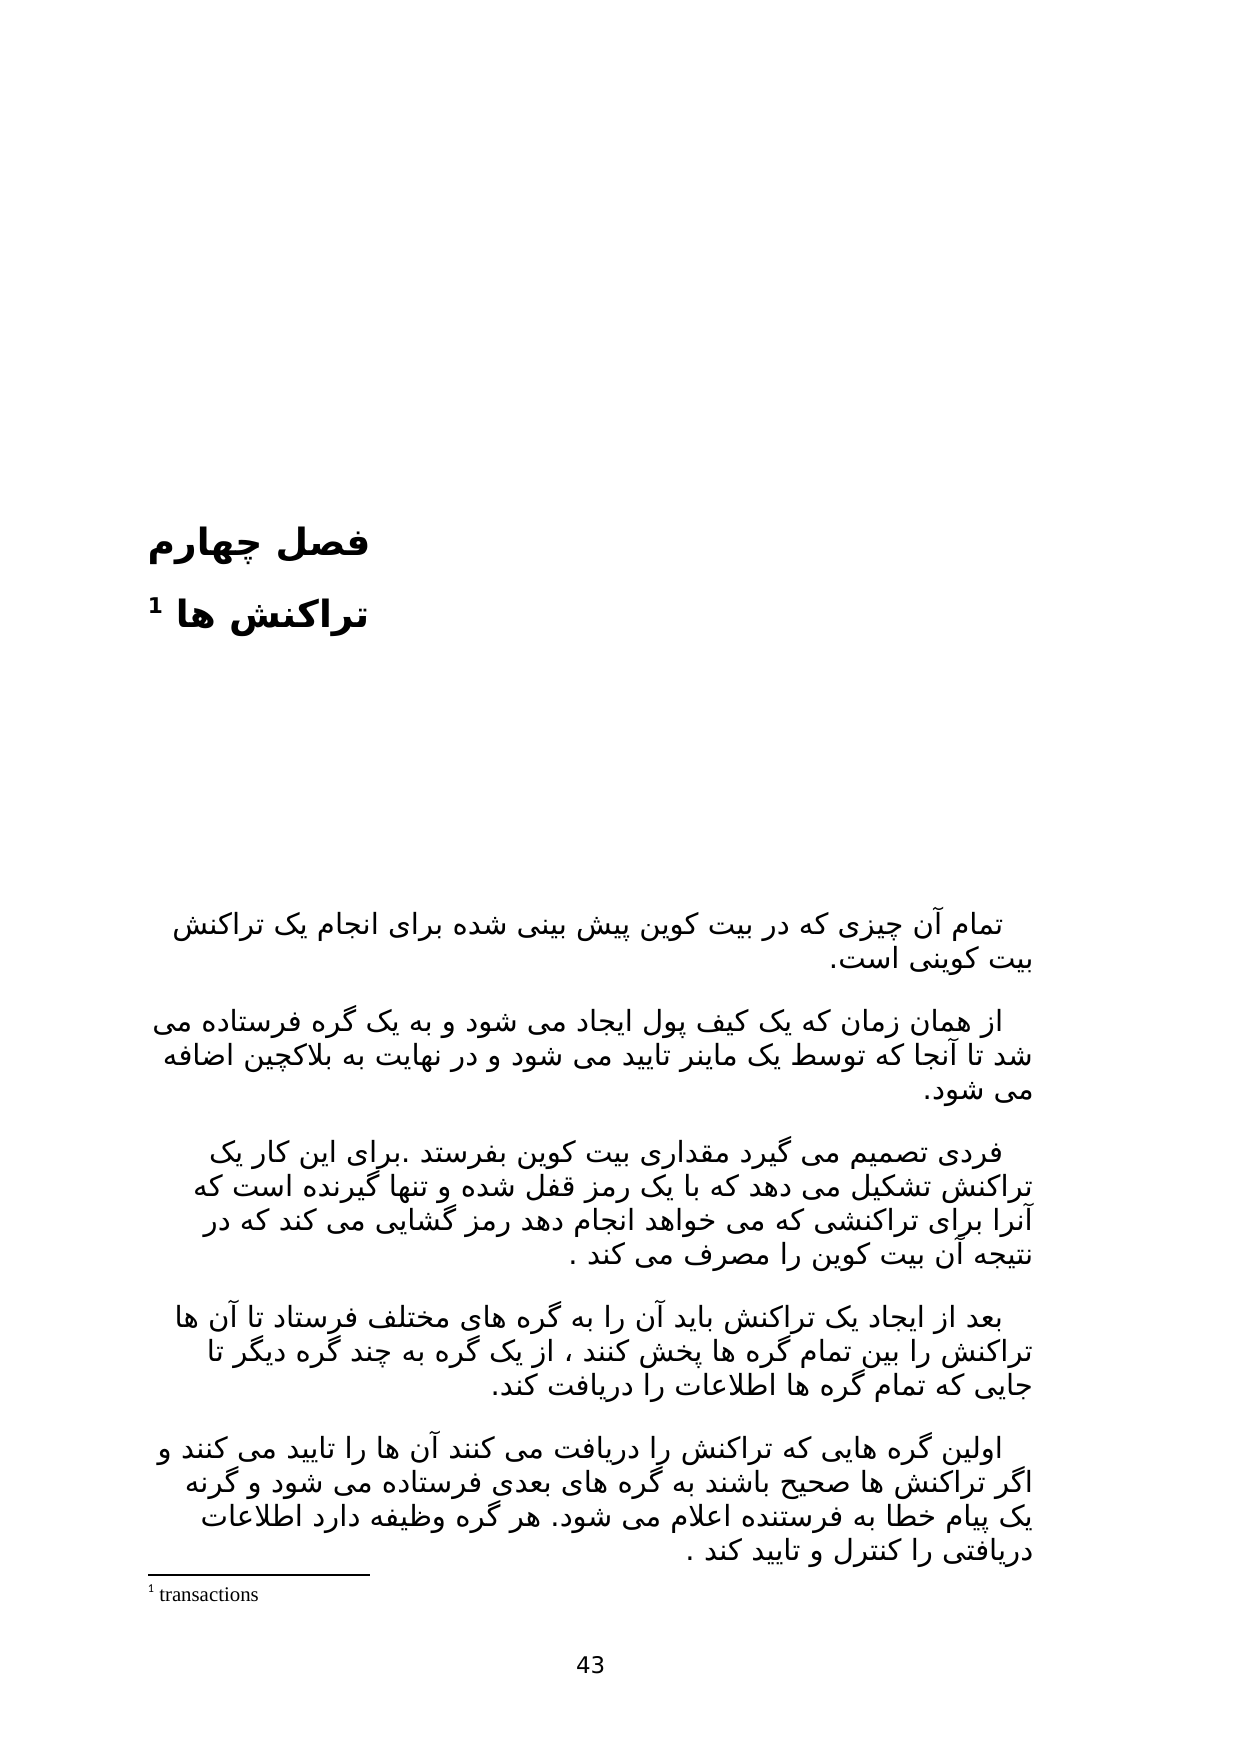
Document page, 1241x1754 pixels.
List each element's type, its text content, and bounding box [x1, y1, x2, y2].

text اولین گره هایی که تراکنش را دریافت می کنند آن ها را تایید می کنند و اگر تراکنش ها صحیح باشند به گره های بعدی فرستاده می شود و گرنه یک پیام خطا به فرستنده اعلام می شود. هر گره وظیفه دارد اطلاعات دریافتی را کنترل و تایید کند . [148, 1431, 1033, 1567]
text فردی تصمیم می گیرد مقداری بیت کوین بفرستد .برای این کار یک تراکنش تشکیل می دهد که با یک رمز قفل شده و تنها گیرنده است که آنرا برای تراکنشی که می خواهد انجام دهد رمز گشایی می کند که در نتیجه آن بیت کوین را مصرف می کند . [148, 1135, 1033, 1271]
text تمام آن چیزی که در بیت کوین پیش بینی شده برای انجام یک تراکنش بیت کوینی است. [148, 907, 1033, 975]
text بعد از ایجاد یک تراکنش باید آن را به گره های مختلف فرستاد تا آن ها تراکنش را بین تمام گره ها پخش کنند ، از یک گره به چند گره دیگر تا جایی که تمام گره ها اطلاعات را دریافت کند. [148, 1300, 1033, 1402]
text از همان زمان که یک کیف پول ایجاد می شود و به یک گره فرستاده می شد تا آنجا که توسط یک ماینر تایید می شود و در نهایت به بلاکچین اضافه می شود. [148, 1004, 1033, 1106]
text فصل چهارم [148, 520, 1033, 564]
text تراکنش ها [148, 593, 1033, 637]
